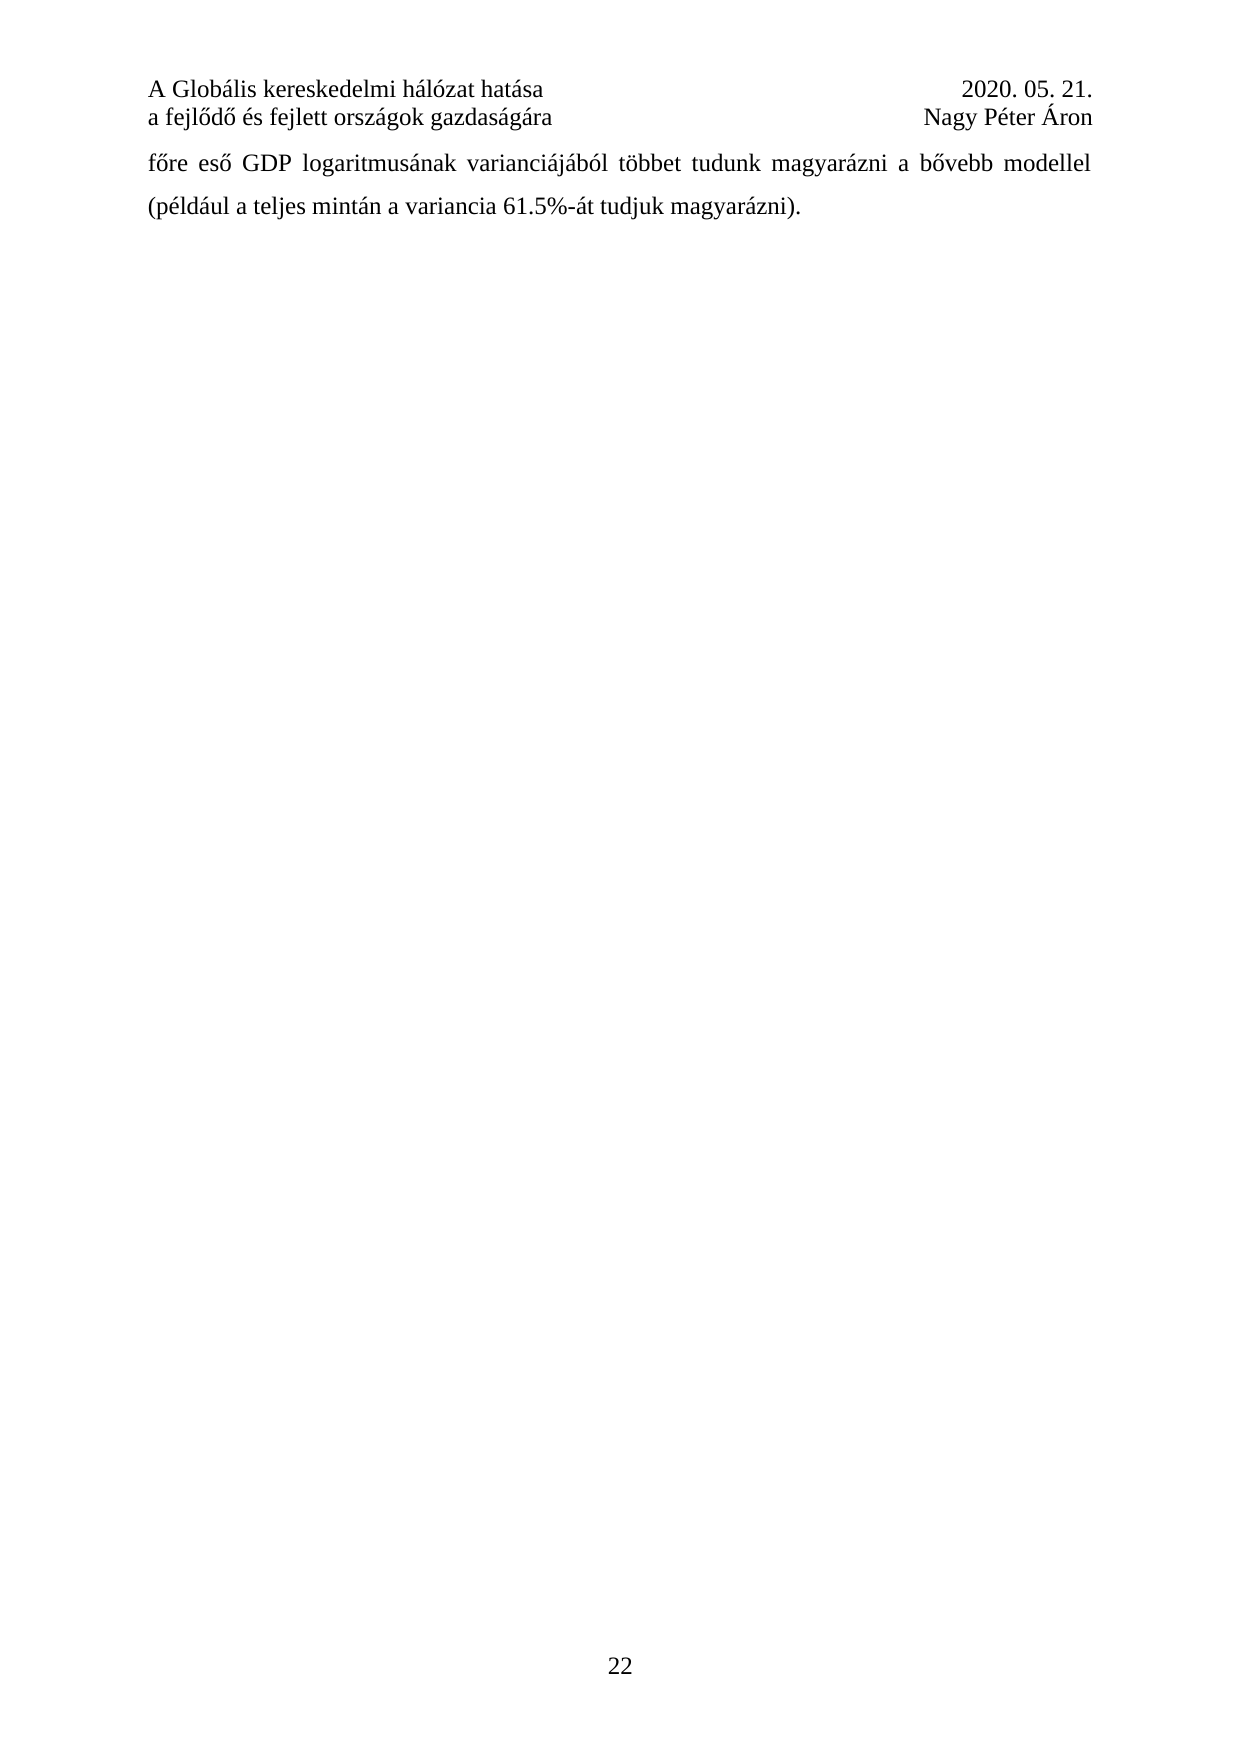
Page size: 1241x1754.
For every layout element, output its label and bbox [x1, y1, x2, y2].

text [148, 148, 1093, 219]
